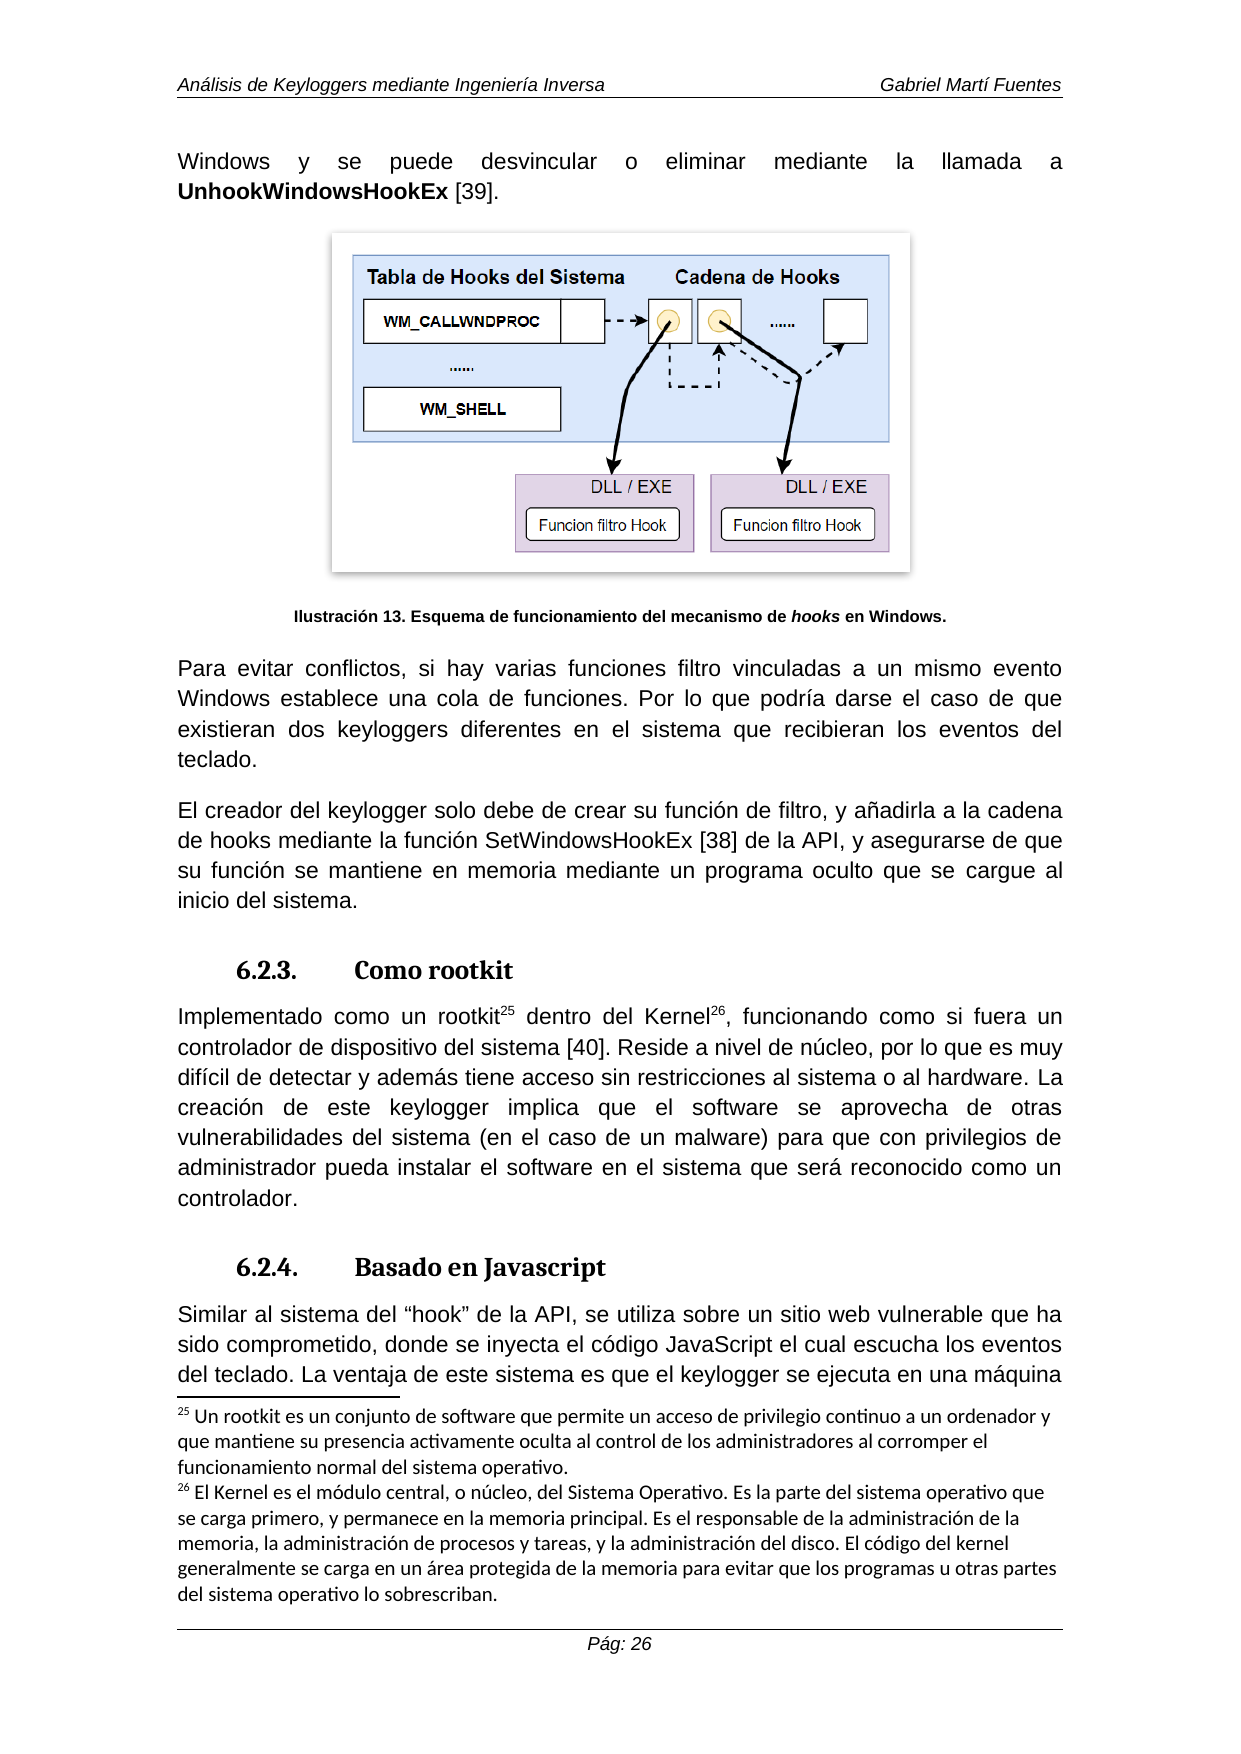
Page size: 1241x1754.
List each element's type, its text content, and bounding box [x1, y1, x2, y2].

subtitle Como rootkit [236, 955, 1063, 986]
subtitle Basado en Javascript [236, 1252, 1063, 1283]
text Implementado como un rootkit dentro del Kernel, funcionando como si fuera un controlador de dispositivo del sistema . Reside a nivel de núcleo, por lo que es muy difícil de detectar y además tiene acceso sin restricciones al sistema o al hardware. La creación de este keylogger implica que el software se aprovecha de otras vulnerabilidades del sistema (en el caso de un malware) para que con privilegios de administrador pueda instalar el software en el sistema que será reconocido como un controlador. [177, 1003, 1063, 1211]
text El creador del keylogger solo debe de crear su función de filtro, y añadirla a la cadena de hooks mediante la función SetWindowsHookEx de la API, y asegurarse de que su función se mantiene en memoria mediante un programa oculto que se cargue al inicio del sistema. [177, 797, 1063, 914]
picture [347, 248, 895, 558]
text Ilustración 13. Esquema de funcionamiento del mecanismo de hooks en Windows. [177, 607, 1063, 626]
text Para evitar conflictos, si hay varias funciones filtro vinculadas a un mismo evento Windows establece una cola de funciones. Por lo que podría darse el caso de que existieran dos keyloggers diferentes en el sistema que recibieran los eventos del teclado. [177, 655, 1063, 772]
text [177, 1301, 1063, 1387]
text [177, 148, 1063, 204]
